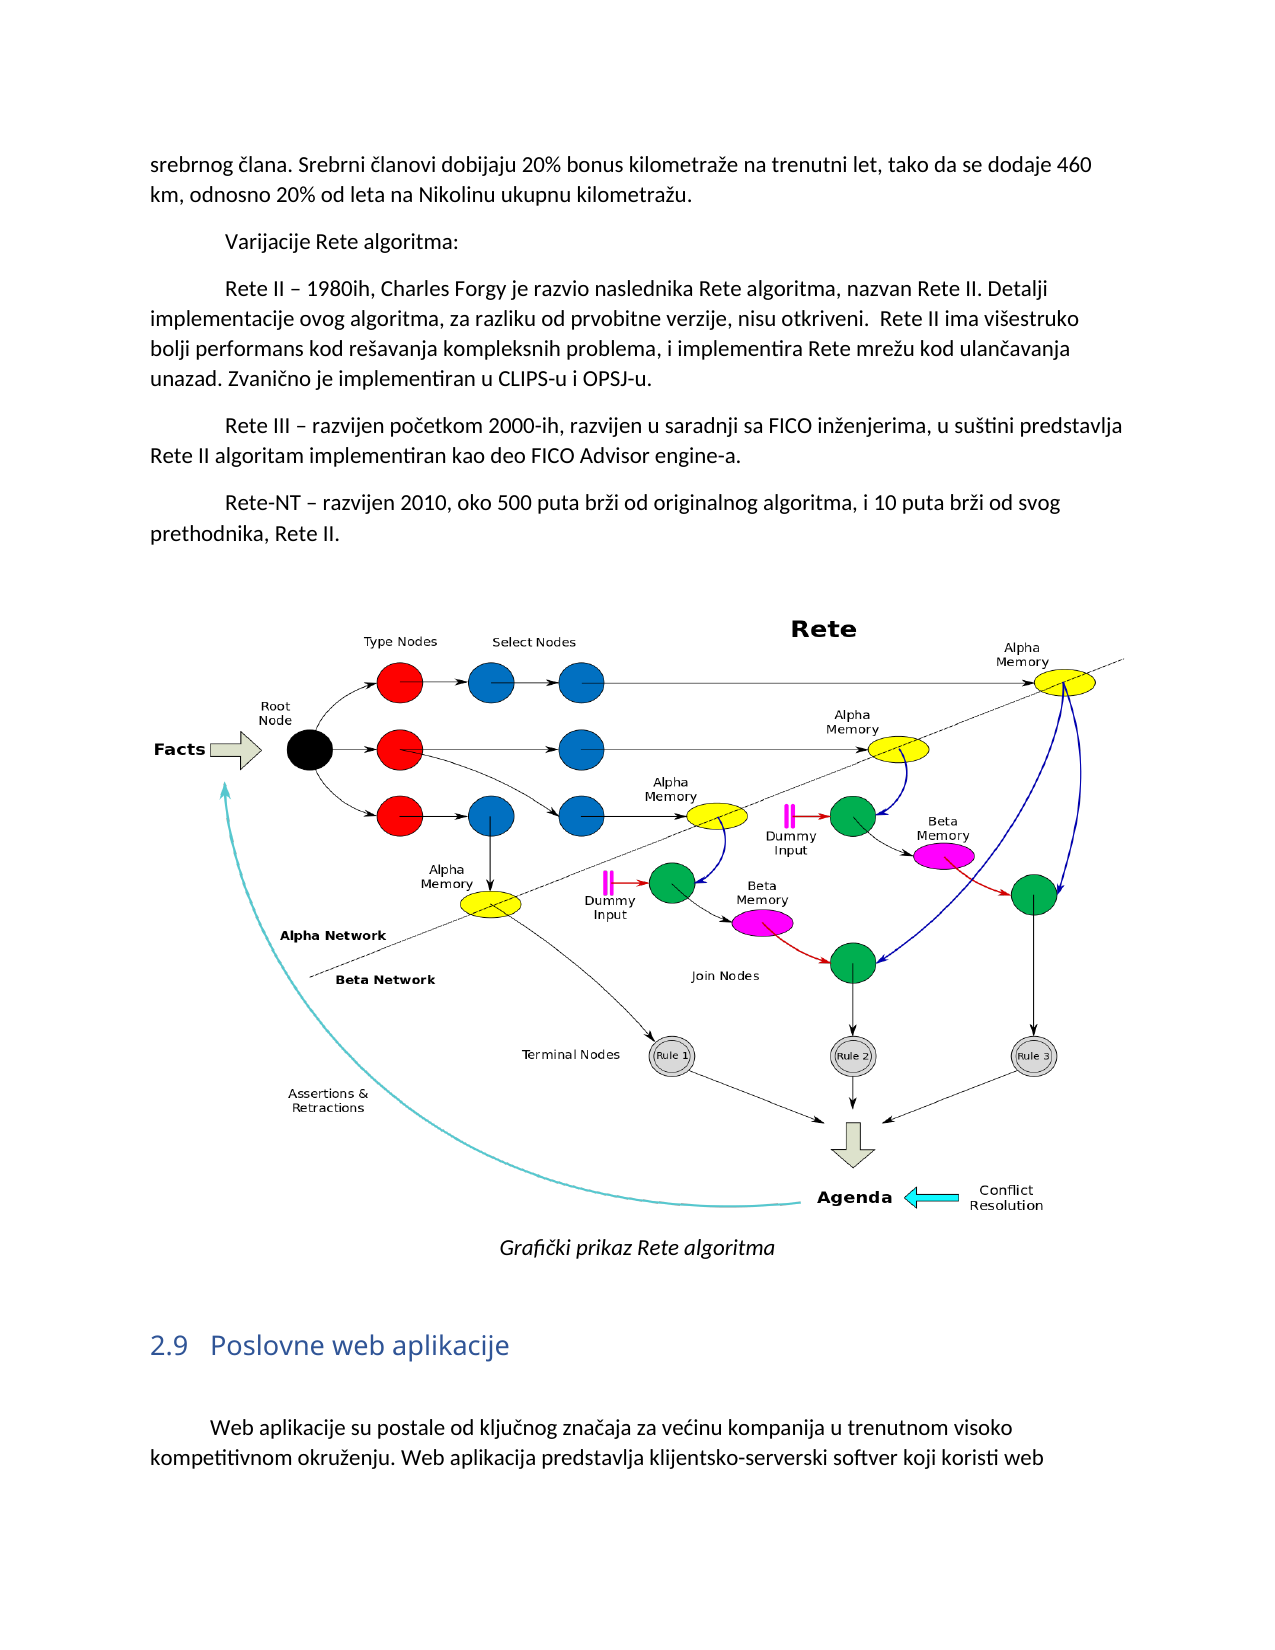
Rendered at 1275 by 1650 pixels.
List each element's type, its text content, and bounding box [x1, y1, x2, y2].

picture [150, 612, 1125, 1214]
text Grafički prikaz Rete algoritma [150, 1233, 1125, 1261]
text Rete III – razvijen početkom 2000-ih, razvijen u saradnji sa FICO inženjerima, u suštini predstavlja Rete II algoritam implementiran kao deo FICO Advisor engine-a. [150, 411, 1125, 470]
subtitle Poslovne web aplikacije [150, 1327, 1125, 1363]
text Rete-NT – razvijen 2010, oko 500 puta brži od originalnog algoritma, i 10 puta brži od svog prethodnika, Rete II. [150, 488, 1125, 547]
text Rete II – 1980ih, Charles Forgy je razvio naslednika Rete algoritma, nazvan Rete II. Detalji implementacije ovog algoritma, za razliku od prvobitne verzije, nisu otkriveni. Rete II ima višestruko bolji performans kod rešavanja kompleksnih problema, i implementira Rete mrežu kod ulančavanja unazad. Zvanično je implementiran u CLIPS-u i OPSJ-u. [150, 274, 1125, 393]
text Varijacije Rete algoritma: [150, 227, 1125, 255]
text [150, 150, 1125, 208]
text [150, 1413, 1125, 1472]
